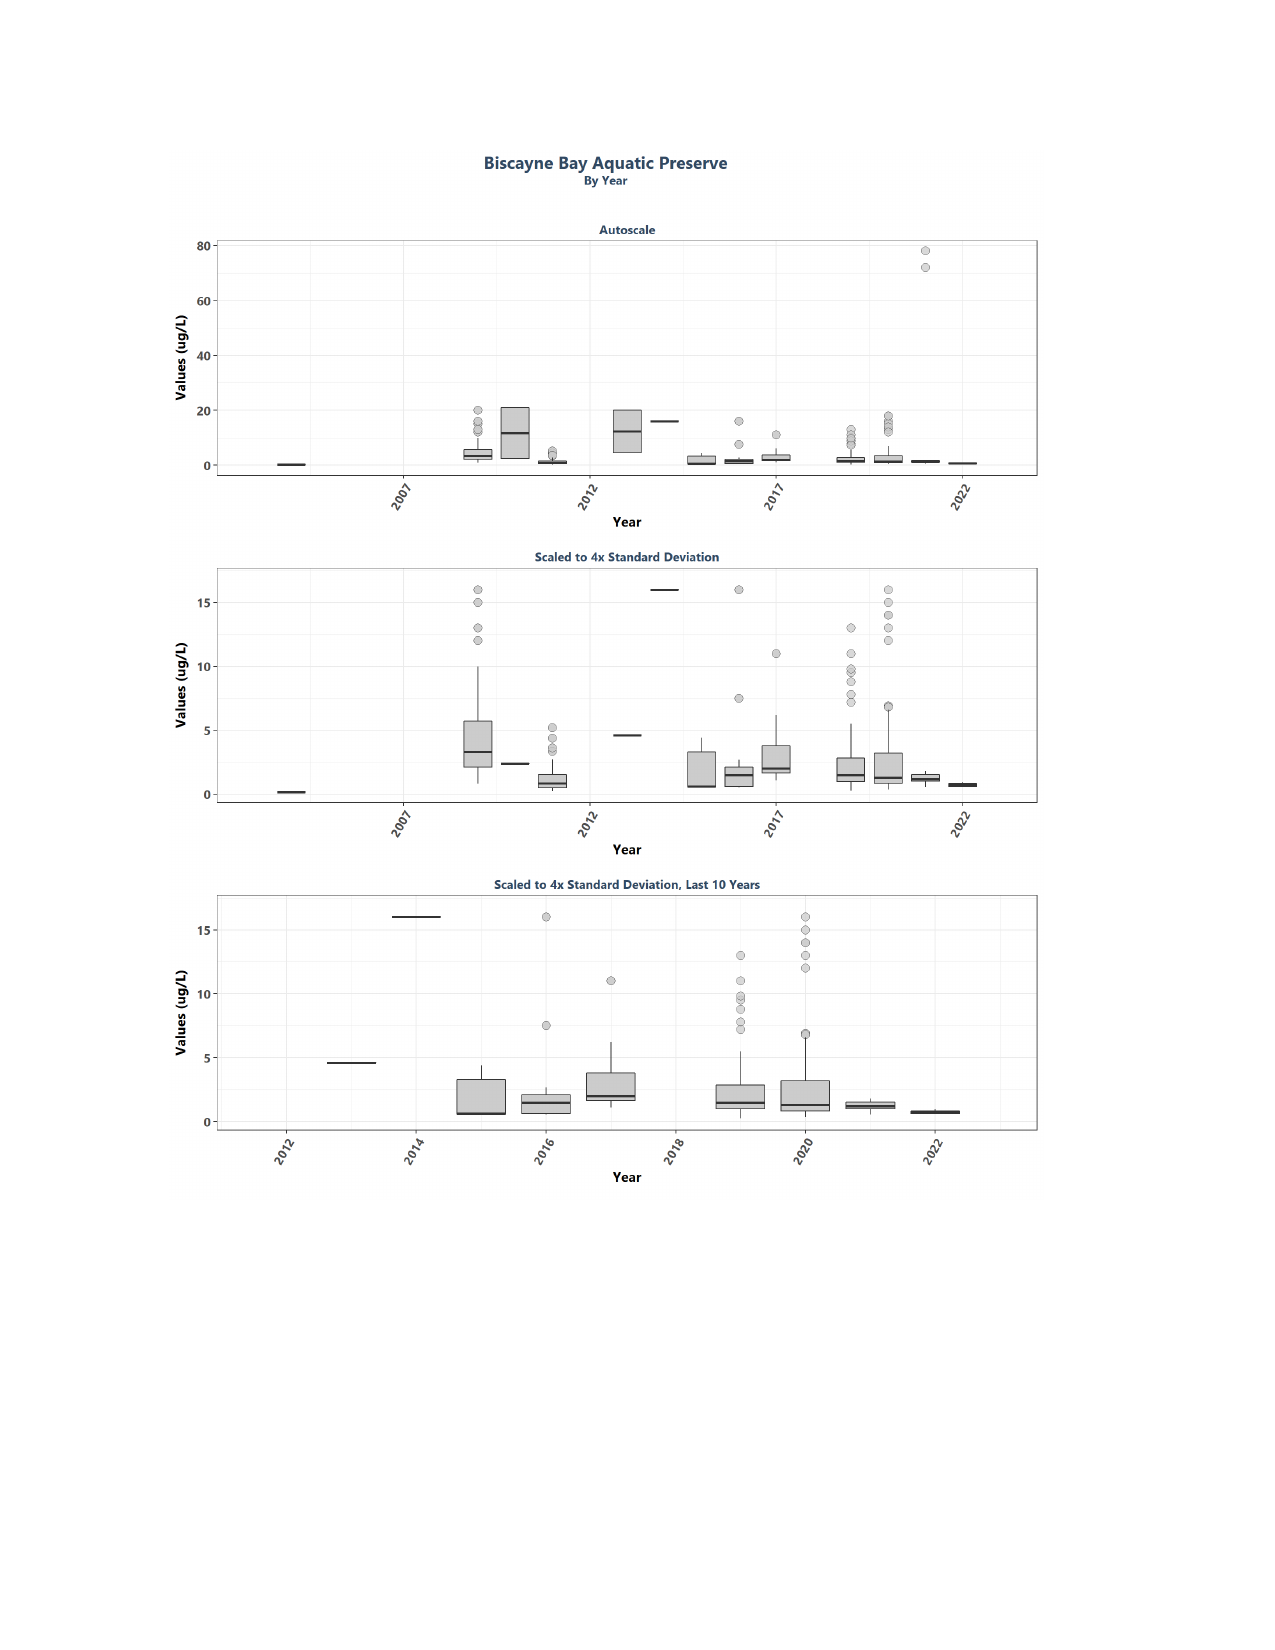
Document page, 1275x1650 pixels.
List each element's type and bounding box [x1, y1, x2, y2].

picture [168, 150, 1044, 1200]
